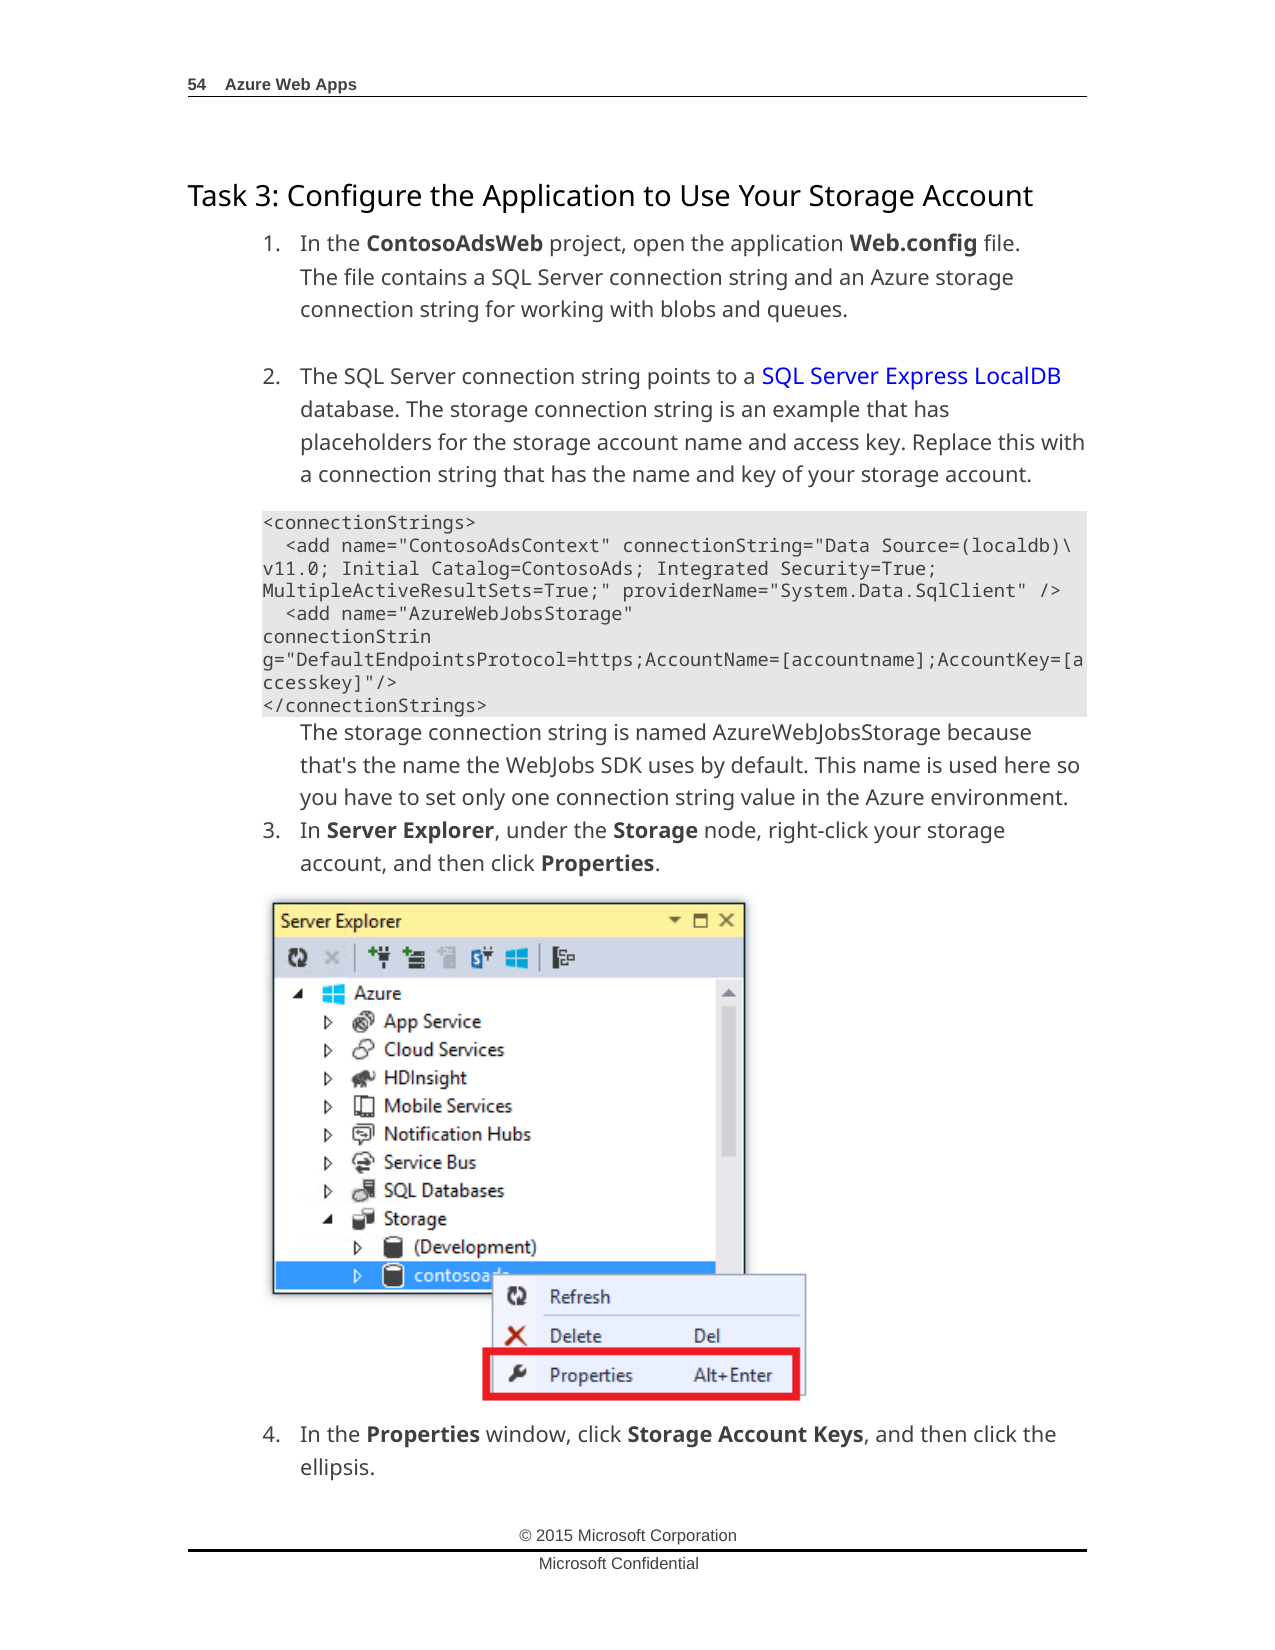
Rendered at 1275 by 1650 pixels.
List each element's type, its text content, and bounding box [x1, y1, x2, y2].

list The storage connection string is named AzureWebJobsStorage because that's the name the WebJobs SDK uses by default. This name is used here so you have to set only one connection string value in the Azure environment. [300, 717, 1087, 812]
text </connectionStrings> [262, 694, 1087, 717]
list In Server Explorer, under the Storage node, right-click your storage account, and then click Properties. [262, 815, 1087, 878]
list The file contains a SQL Server connection string and an Azure storage connection string for working with blobs and queues. [300, 262, 1087, 324]
text <add name="ContosoAdsContext" connectionString="Data Source=(localdb)\v11.0; Initial Catalog=ContosoAds; Integrated Security=True; MultipleActiveResultSets=True;" providerName="System.Data.SqlClient" /> [262, 534, 1087, 602]
text <add name="AzureWebJobsStorage" connectionString="DefaultEndpointsProtocol=https;AccountName=[accountname];AccountKey=[accesskey]"/> [262, 602, 1087, 694]
list In the Properties window, click Storage Account Keys, and then click the ellipsis. [262, 1419, 1087, 1481]
subtitle Task 3: Configure the Application to Use Your Storage Account [187, 175, 1087, 215]
text <connectionStrings> [262, 511, 1087, 534]
list In the ContosoAdsWeb project, open the application Web.config file. [262, 227, 1087, 258]
list The SQL Server connection string points to a SQL Server Express LocalDB database. The storage connection string is an example that has placeholders for the storage account name and access key. Replace this with a connection string that has the name and key of your storage account. [262, 360, 1087, 489]
picture [262, 893, 816, 1404]
